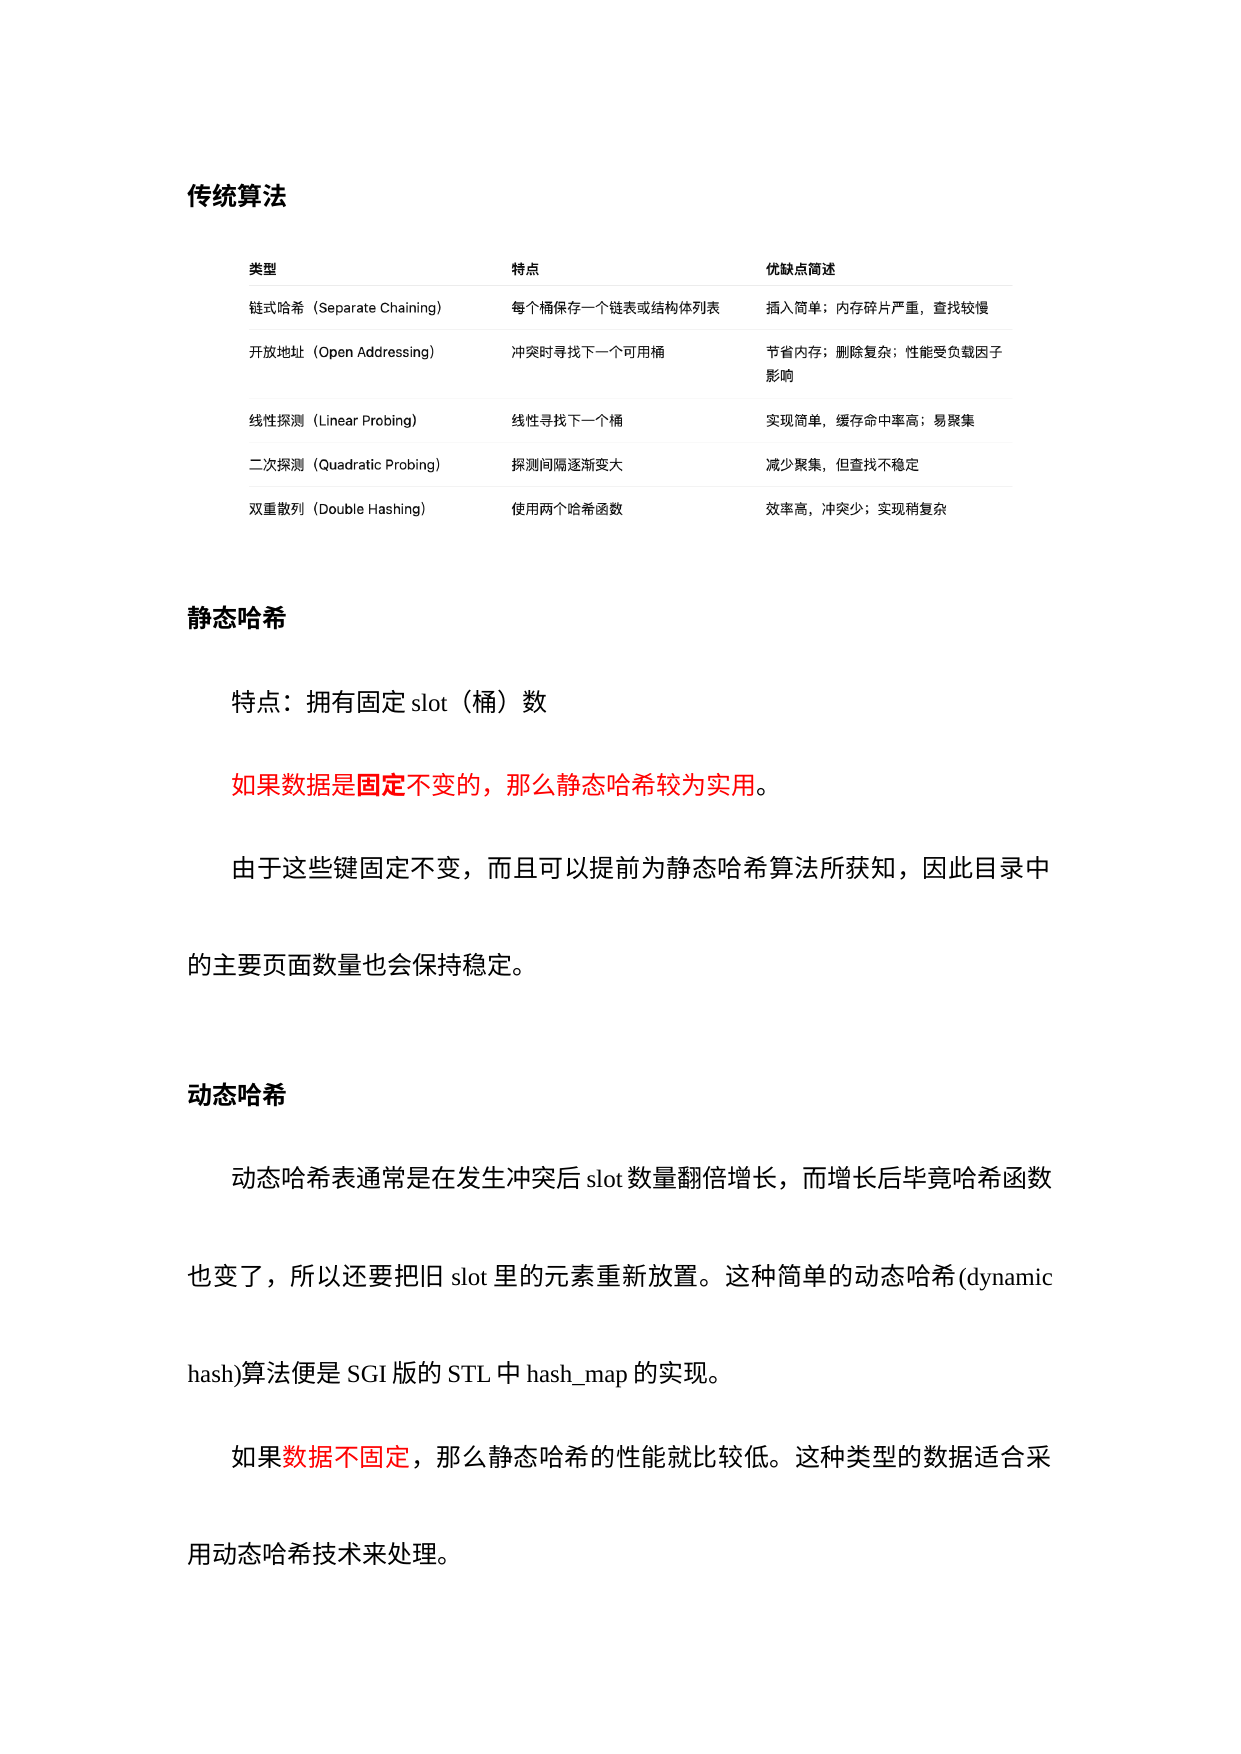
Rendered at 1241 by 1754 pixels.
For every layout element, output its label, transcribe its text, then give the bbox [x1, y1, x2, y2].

text 如果数据是固定不变的，那么静态哈希较为实用。 [187, 751, 1053, 816]
text 如果数据不固定，那么静态哈希的性能就比较低。这种类型的数据适合采用动态哈希技术来处理。 [187, 1423, 1053, 1585]
text 由于这些键固定不变，而且可以提前为静态哈希算法所获知，因此目录中的主要页面数量也会保持稳定。 [187, 834, 1053, 996]
subtitle 传统算法 [187, 162, 1053, 227]
subtitle 动态哈希 [187, 1061, 1053, 1126]
text 动态哈希表通常是在发生冲突后slot数量翻倍增长，而增长后毕竟哈希函数也变了，所以还要把旧slot里的元素重新放置。这种简单的动态哈希(dynamic hash)算法便是SGI版的STL中hash_map的实现。 [187, 1144, 1053, 1404]
picture [225, 245, 1015, 539]
subtitle 静态哈希 [187, 584, 1053, 649]
text 特点：拥有固定slot（桶）数 [187, 668, 1053, 733]
